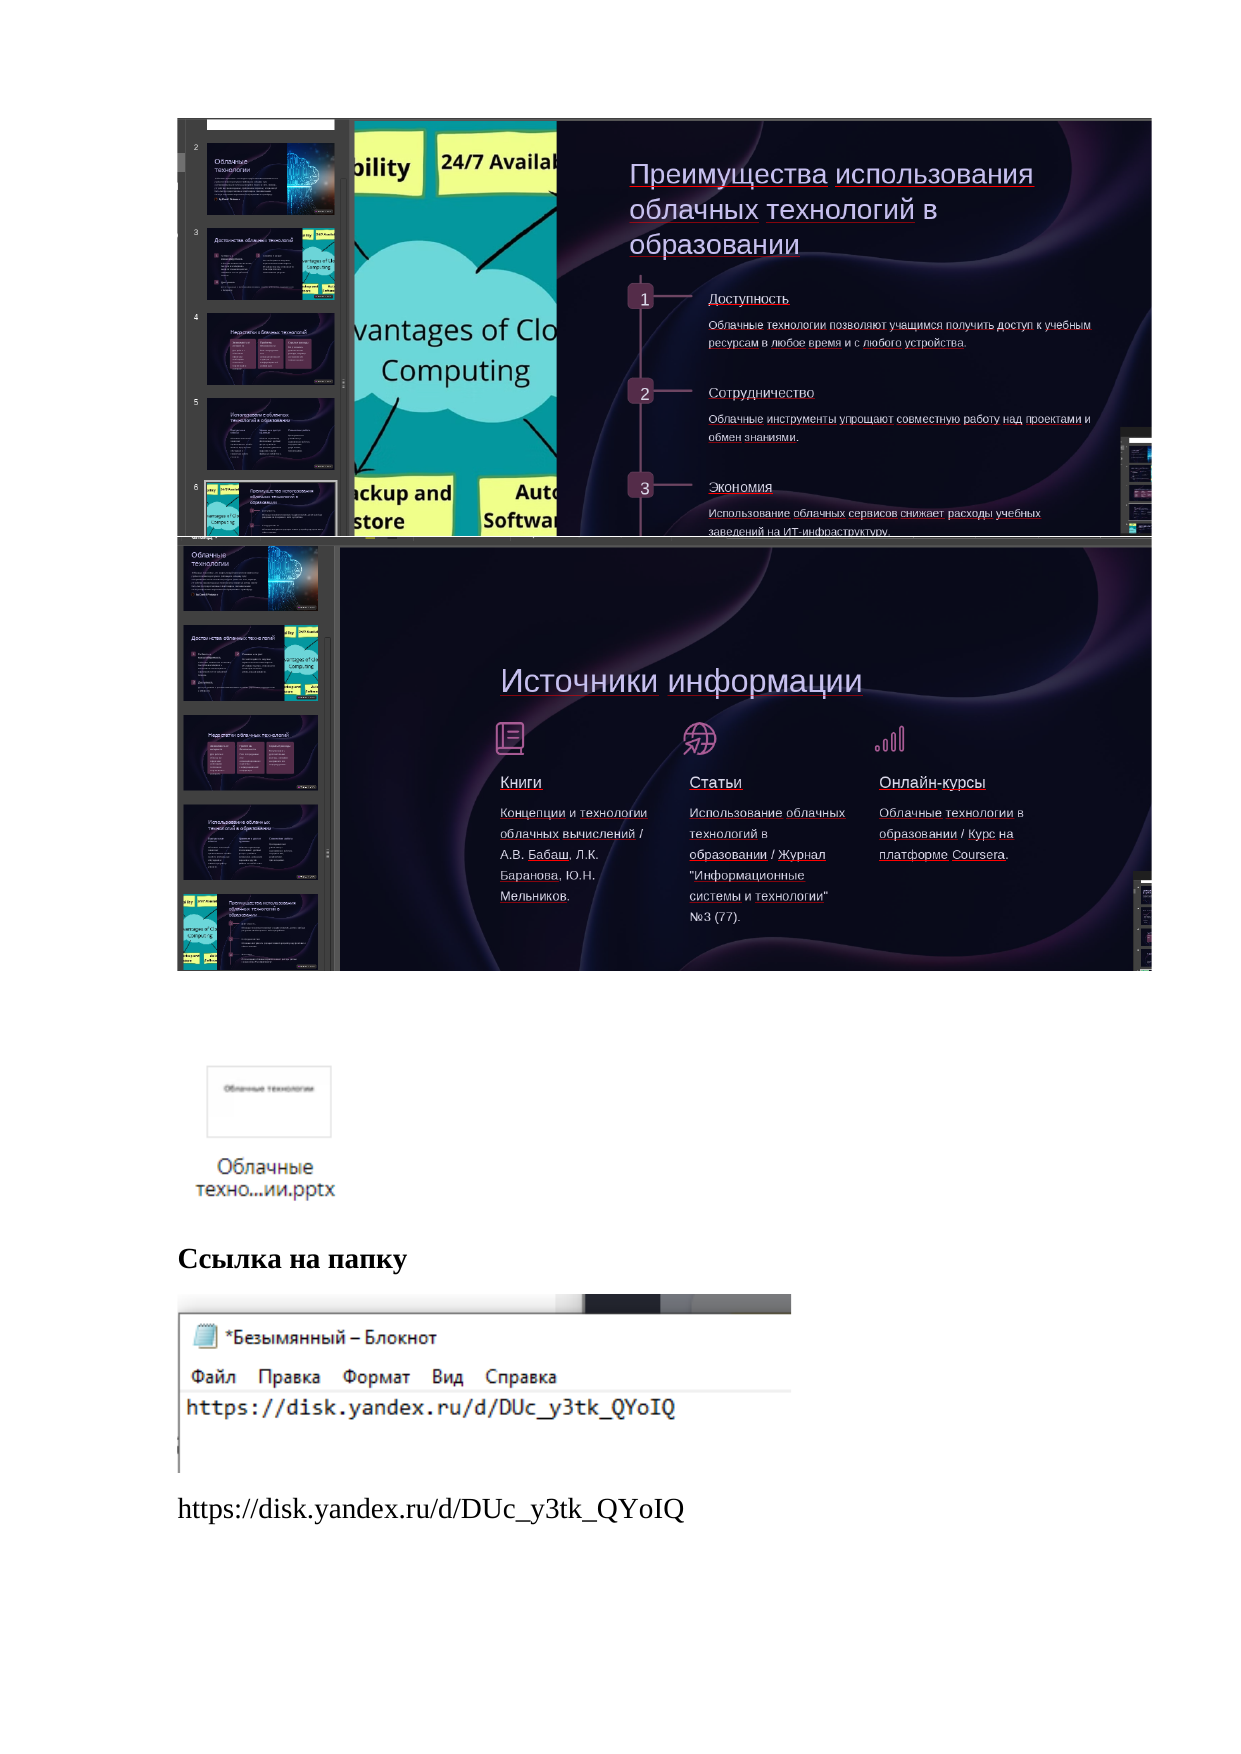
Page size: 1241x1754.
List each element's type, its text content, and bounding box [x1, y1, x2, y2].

text https://disk.yandex.ru/d/DUc_y3tk_QYoIQ [177, 1491, 1152, 1525]
text Ссылка на папку [177, 1241, 1152, 1275]
picture [177, 989, 368, 1223]
picture [177, 1294, 792, 1473]
picture [177, 118, 1152, 536]
picture [177, 537, 1152, 971]
